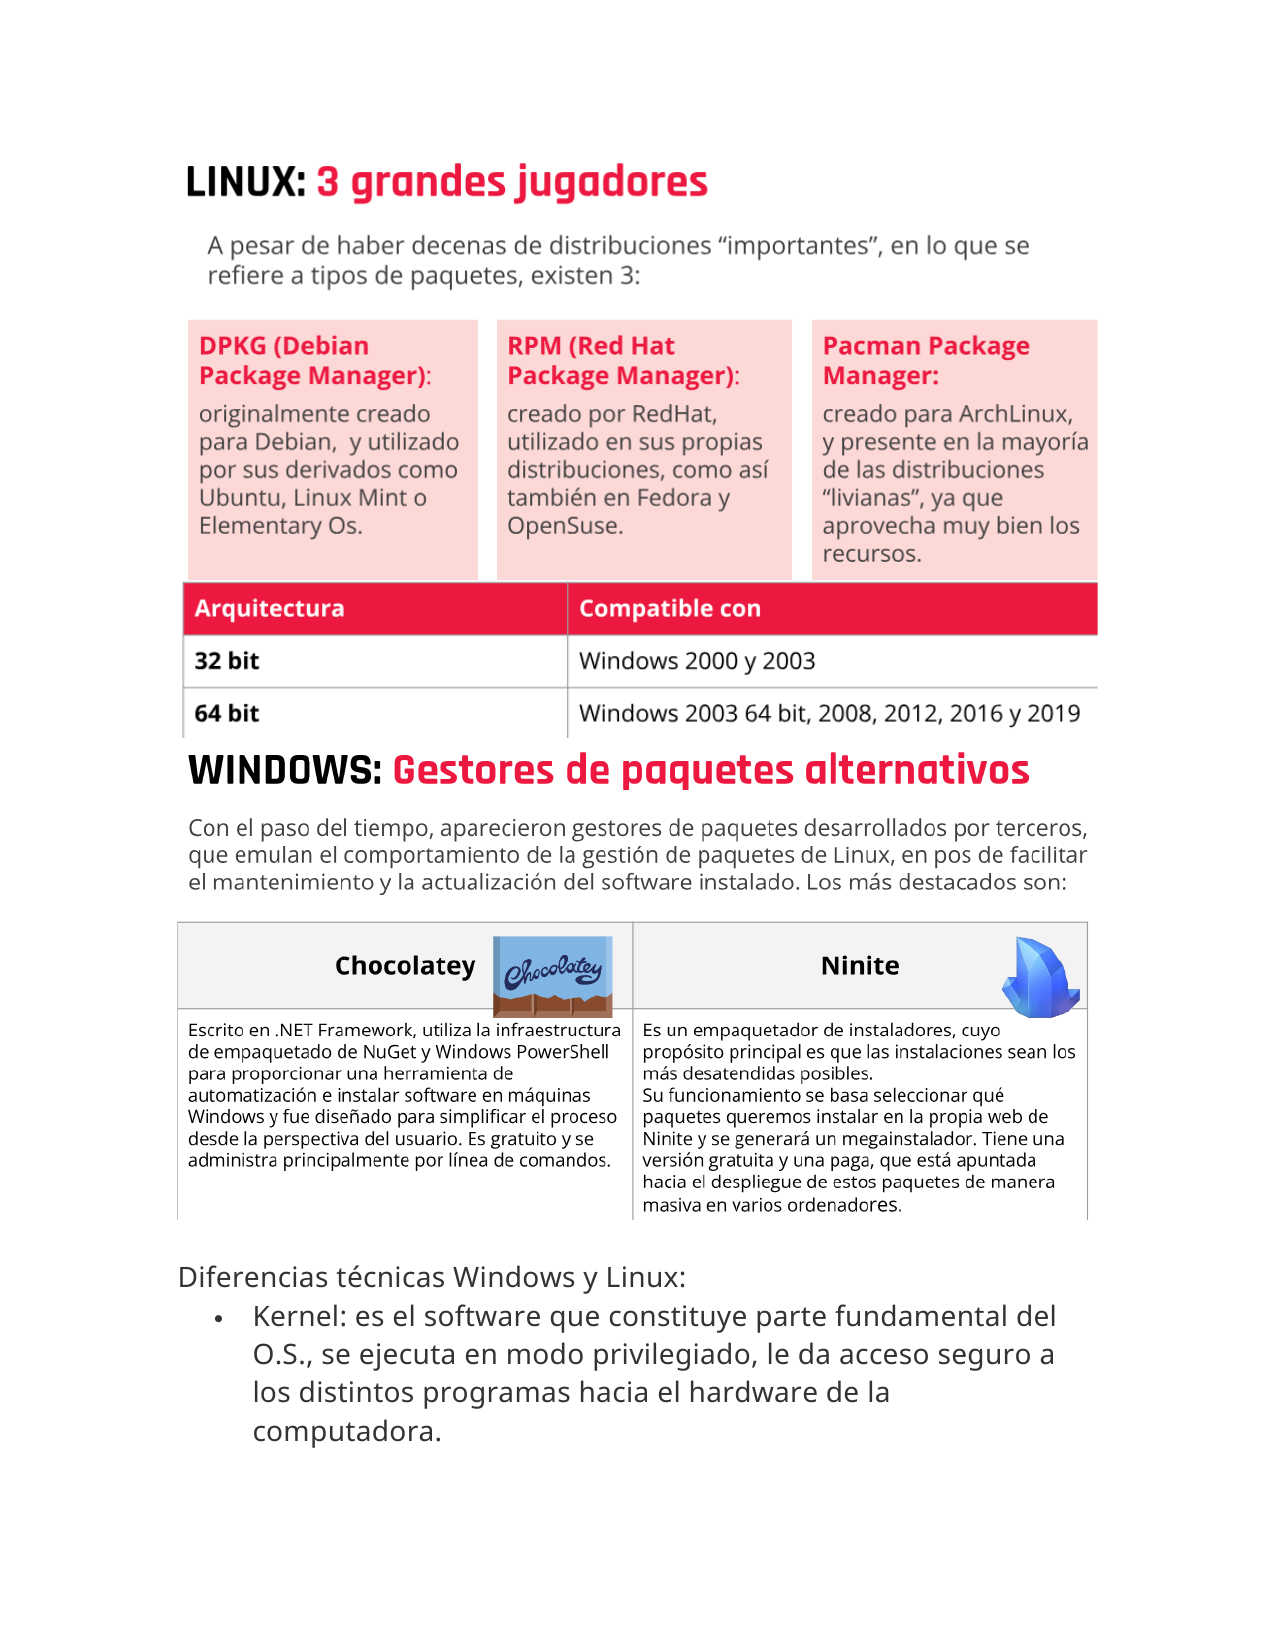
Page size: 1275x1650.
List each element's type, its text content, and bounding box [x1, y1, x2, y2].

text Diferencias técnicas Windows y Linux: [177, 1257, 1067, 1296]
list Kernel: es el software que constituye parte fundamental del O.S., se ejecuta en modo privilegiado, le da acceso seguro a los distintos programas hacia el hardware de la computadora. [215, 1296, 1067, 1449]
picture [177, 147, 1098, 1220]
